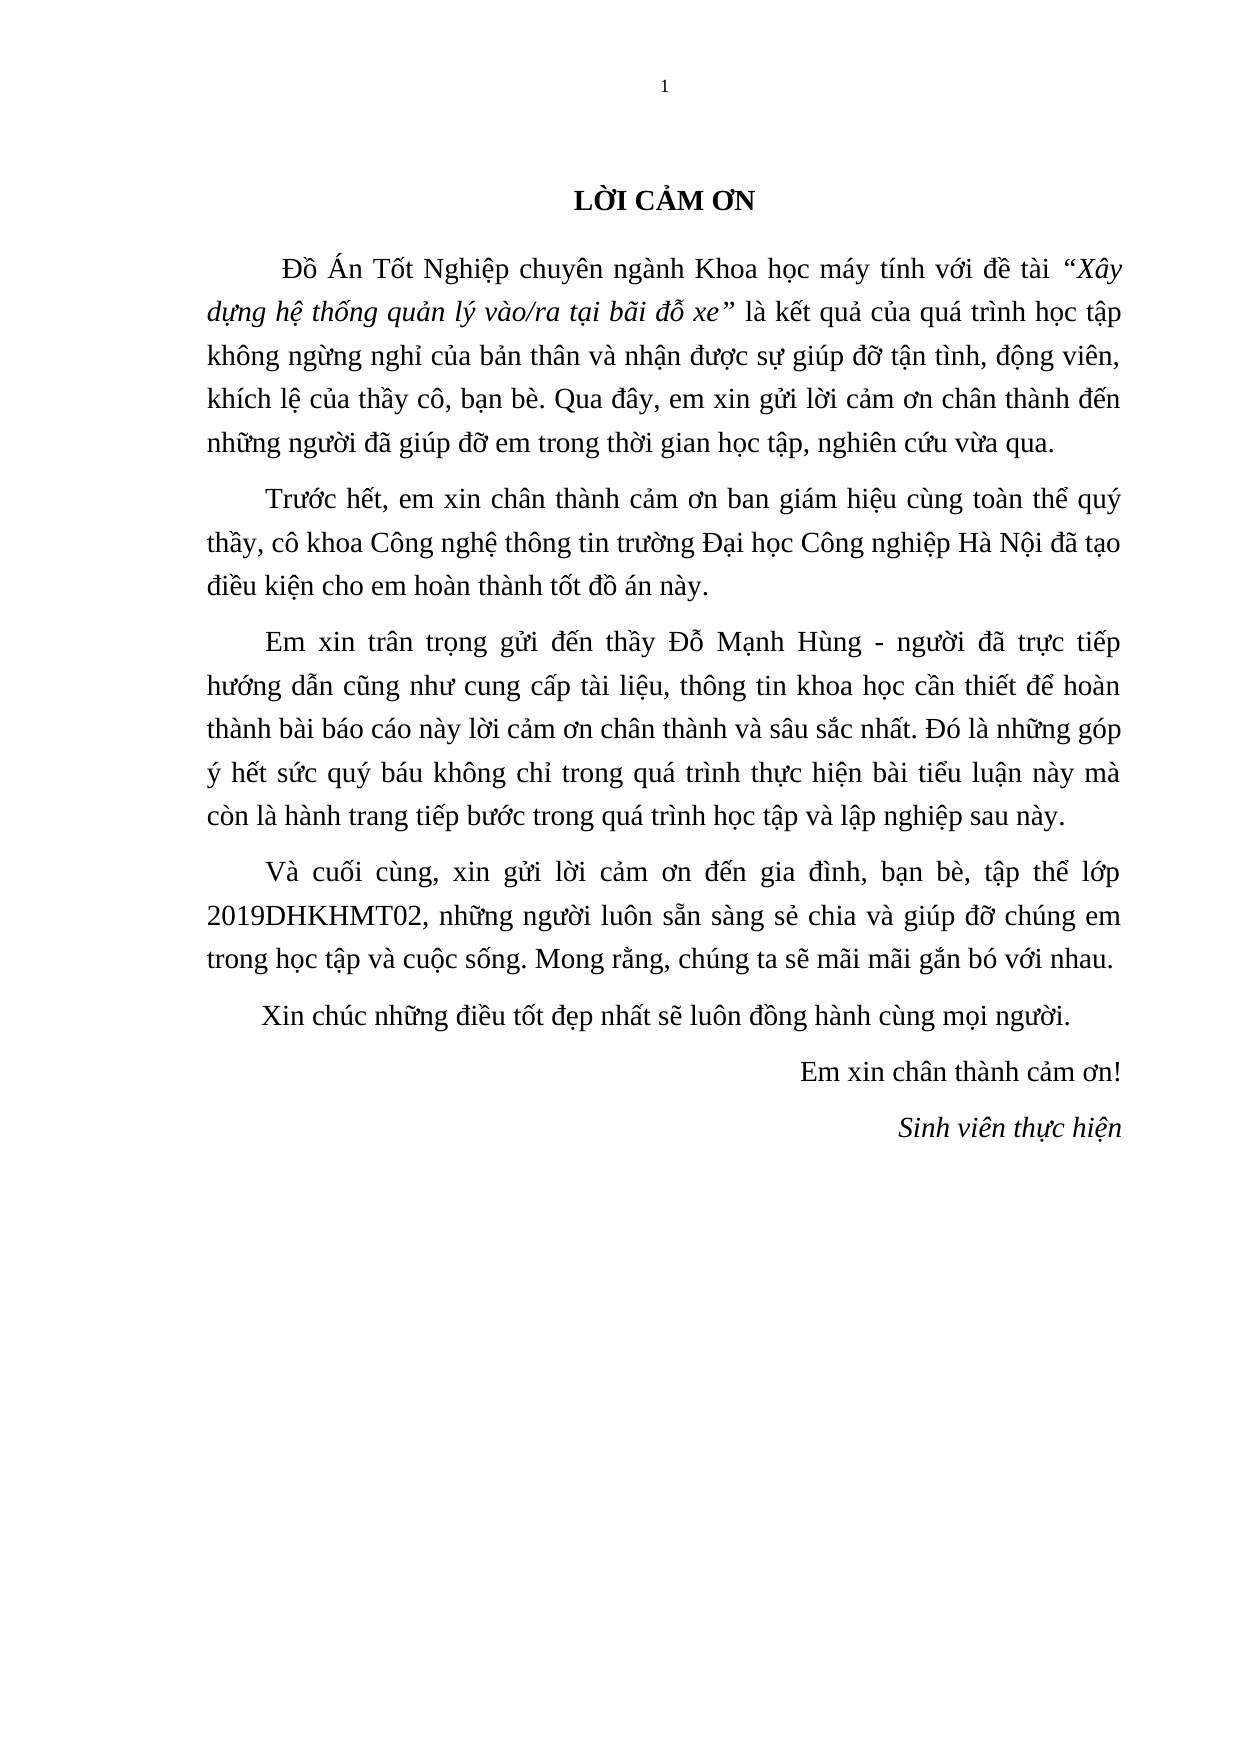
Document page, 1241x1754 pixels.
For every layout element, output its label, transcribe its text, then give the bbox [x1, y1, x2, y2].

text Và cuối cùng, xin gửi lời cảm ơn đến gia đình, bạn bè, tập thể lớp 2019DHKHMT02, những người luôn sẵn sàng sẻ chia và giúp đỡ chúng em trong học tập và cuộc sống. Mong rằng, chúng ta sẽ mãi mãi gắn bó với nhau. [207, 854, 1122, 975]
text Trước hết, em xin chân thành cảm ơn ban giám hiệu cùng toàn thể quý thầy, cô khoa Công nghệ thông tin trường Đại học Công nghiệp Hà Nội đã tạo điều kiện cho em hoàn thành tốt đồ án này. [207, 481, 1122, 602]
text Xin chúc những điều tốt đẹp nhất sẽ luôn đồng hành cùng mọi người. [207, 998, 1122, 1031]
text Đồ Án Tốt Nghiệp chuyên ngành Khoa học máy tính với đề tài “Xây dựng hệ thống quản lý vào/ra tại bãi đỗ xe” là kết quả của quá trình học tập không ngừng nghỉ của bản thân và nhận được sự giúp đỡ tận tình, động viên, khích lệ của thầy cô, bạn bè. Qua đây, em xin gửi lời cảm ơn chân thành đến những người đã giúp đỡ em trong thời gian học tập, nghiên cứu vừa qua. [207, 251, 1122, 459]
text Em xin chân thành cảm ơn! [207, 1054, 1122, 1087]
text Em xin trân trọng gửi đến thầy Đỗ Mạnh Hùng - người đã trực tiếp hướng dẫn cũng như cung cấp tài liệu, thông tin khoa học cần thiết để hoàn thành bài báo cáo này lời cảm ơn chân thành và sâu sắc nhất. Đó là những góp ý hết sức quý báu không chỉ trong quá trình thực hiện bài tiểu luận này mà còn là hành trang tiếp bước trong quá trình học tập và lập nghiệp sau này. [207, 624, 1122, 832]
text Sinh viên thực hiện [207, 1110, 1122, 1143]
subtitle LỜI CẢM ƠN [207, 183, 1122, 217]
